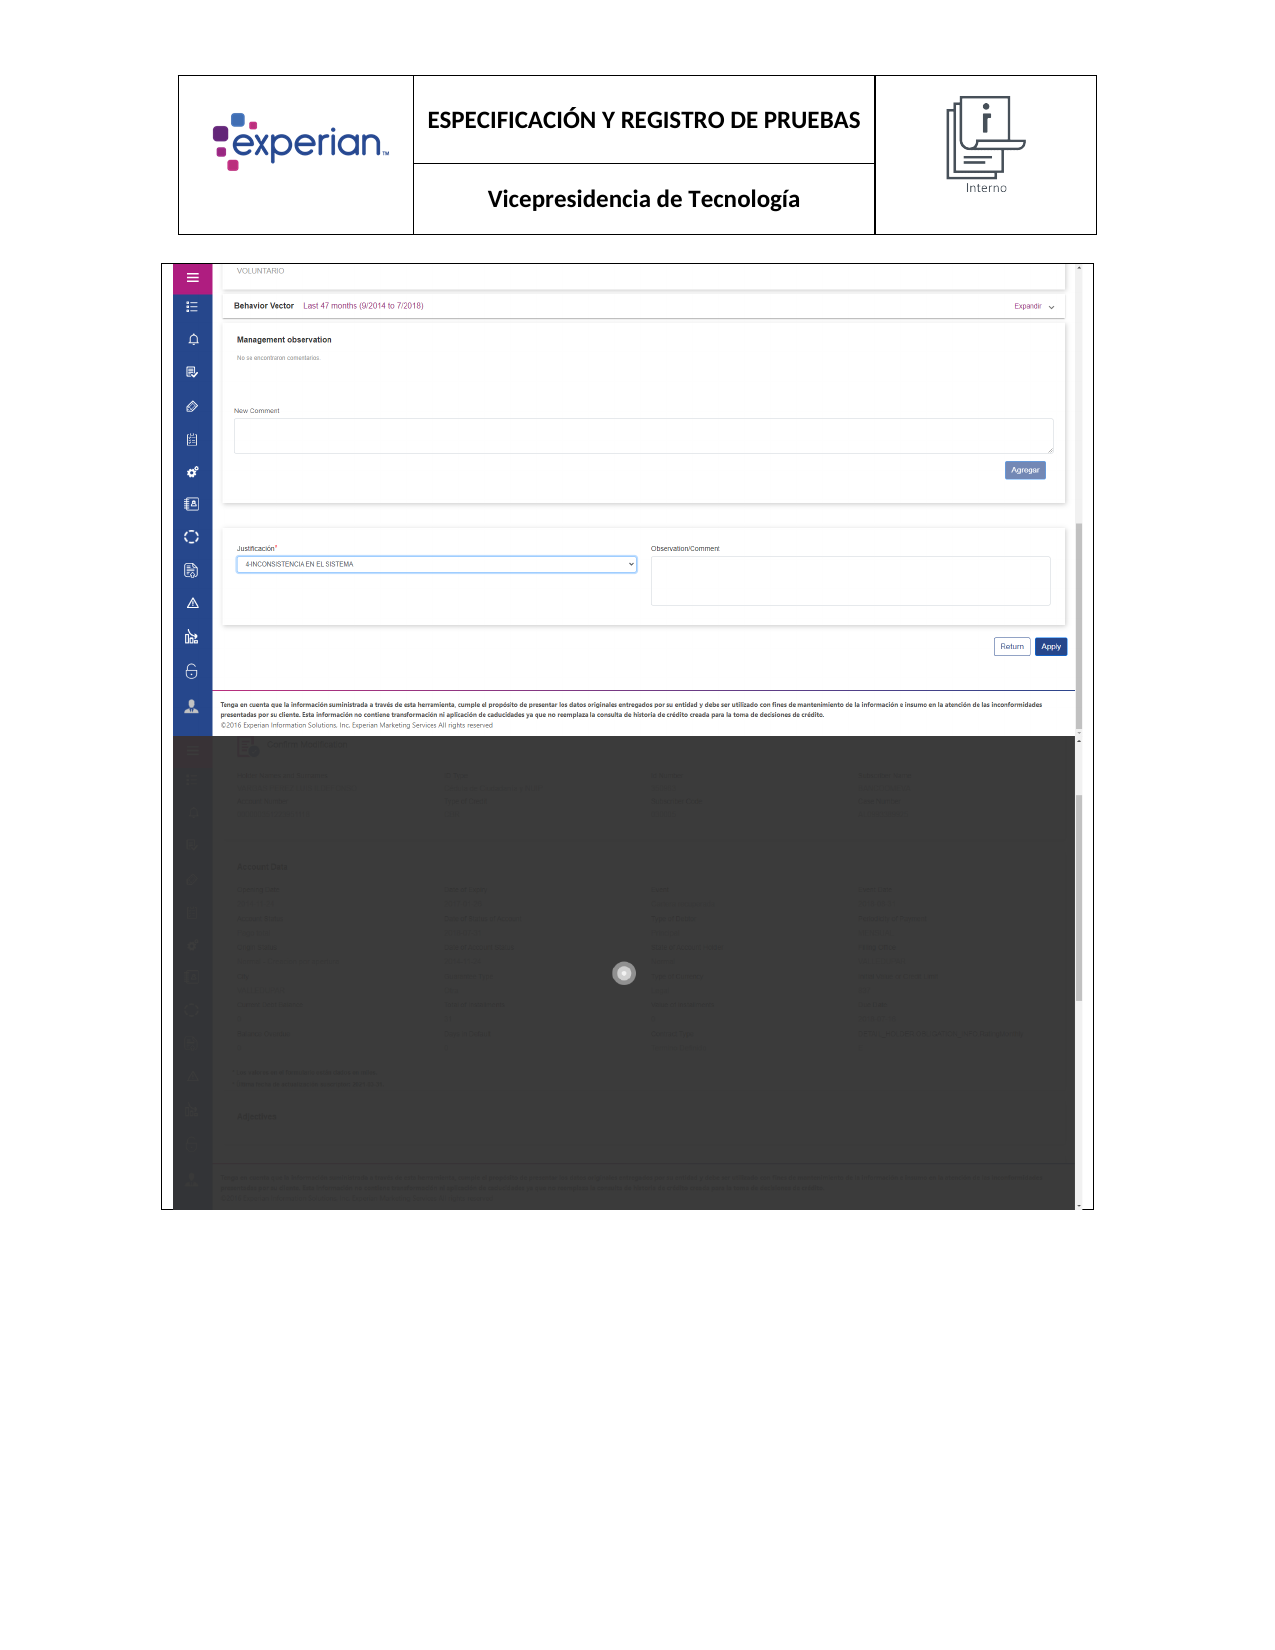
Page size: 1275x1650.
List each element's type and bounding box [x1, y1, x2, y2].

table_cell [162, 264, 173, 1209]
picture [191, 91, 401, 192]
picture [173, 264, 1083, 1210]
picture [946, 91, 1026, 193]
table_cell [1083, 264, 1093, 1209]
